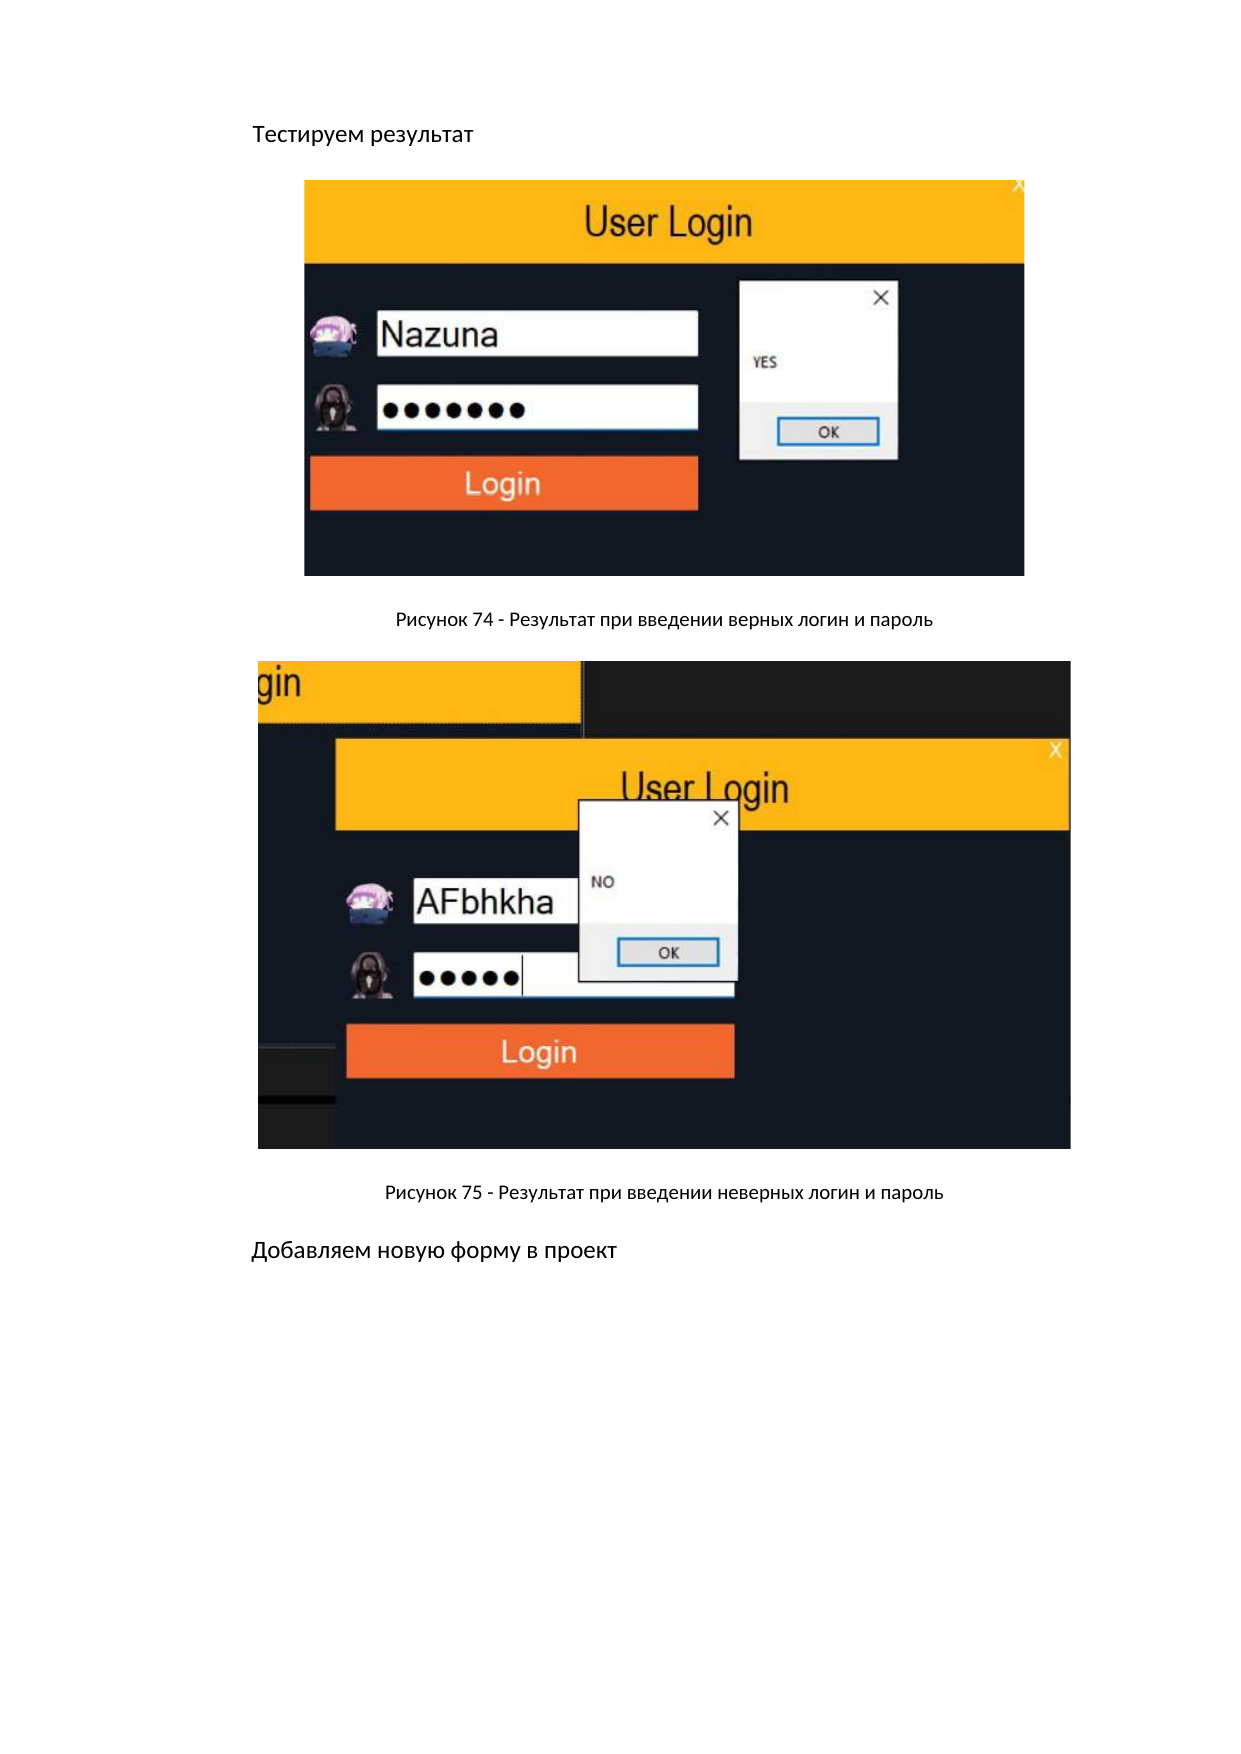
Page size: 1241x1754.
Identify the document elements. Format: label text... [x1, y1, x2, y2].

text Рисунок 74 - Результат при введении верных логин и пароль [177, 606, 1152, 632]
text Тестируем результат [177, 118, 1152, 149]
text Рисунок 75 - Результат при введении неверных логин и пароль [177, 1179, 1152, 1204]
picture [258, 661, 1071, 1149]
picture [304, 180, 1025, 576]
text Добавляем новую форму в проект [177, 1234, 1152, 1264]
